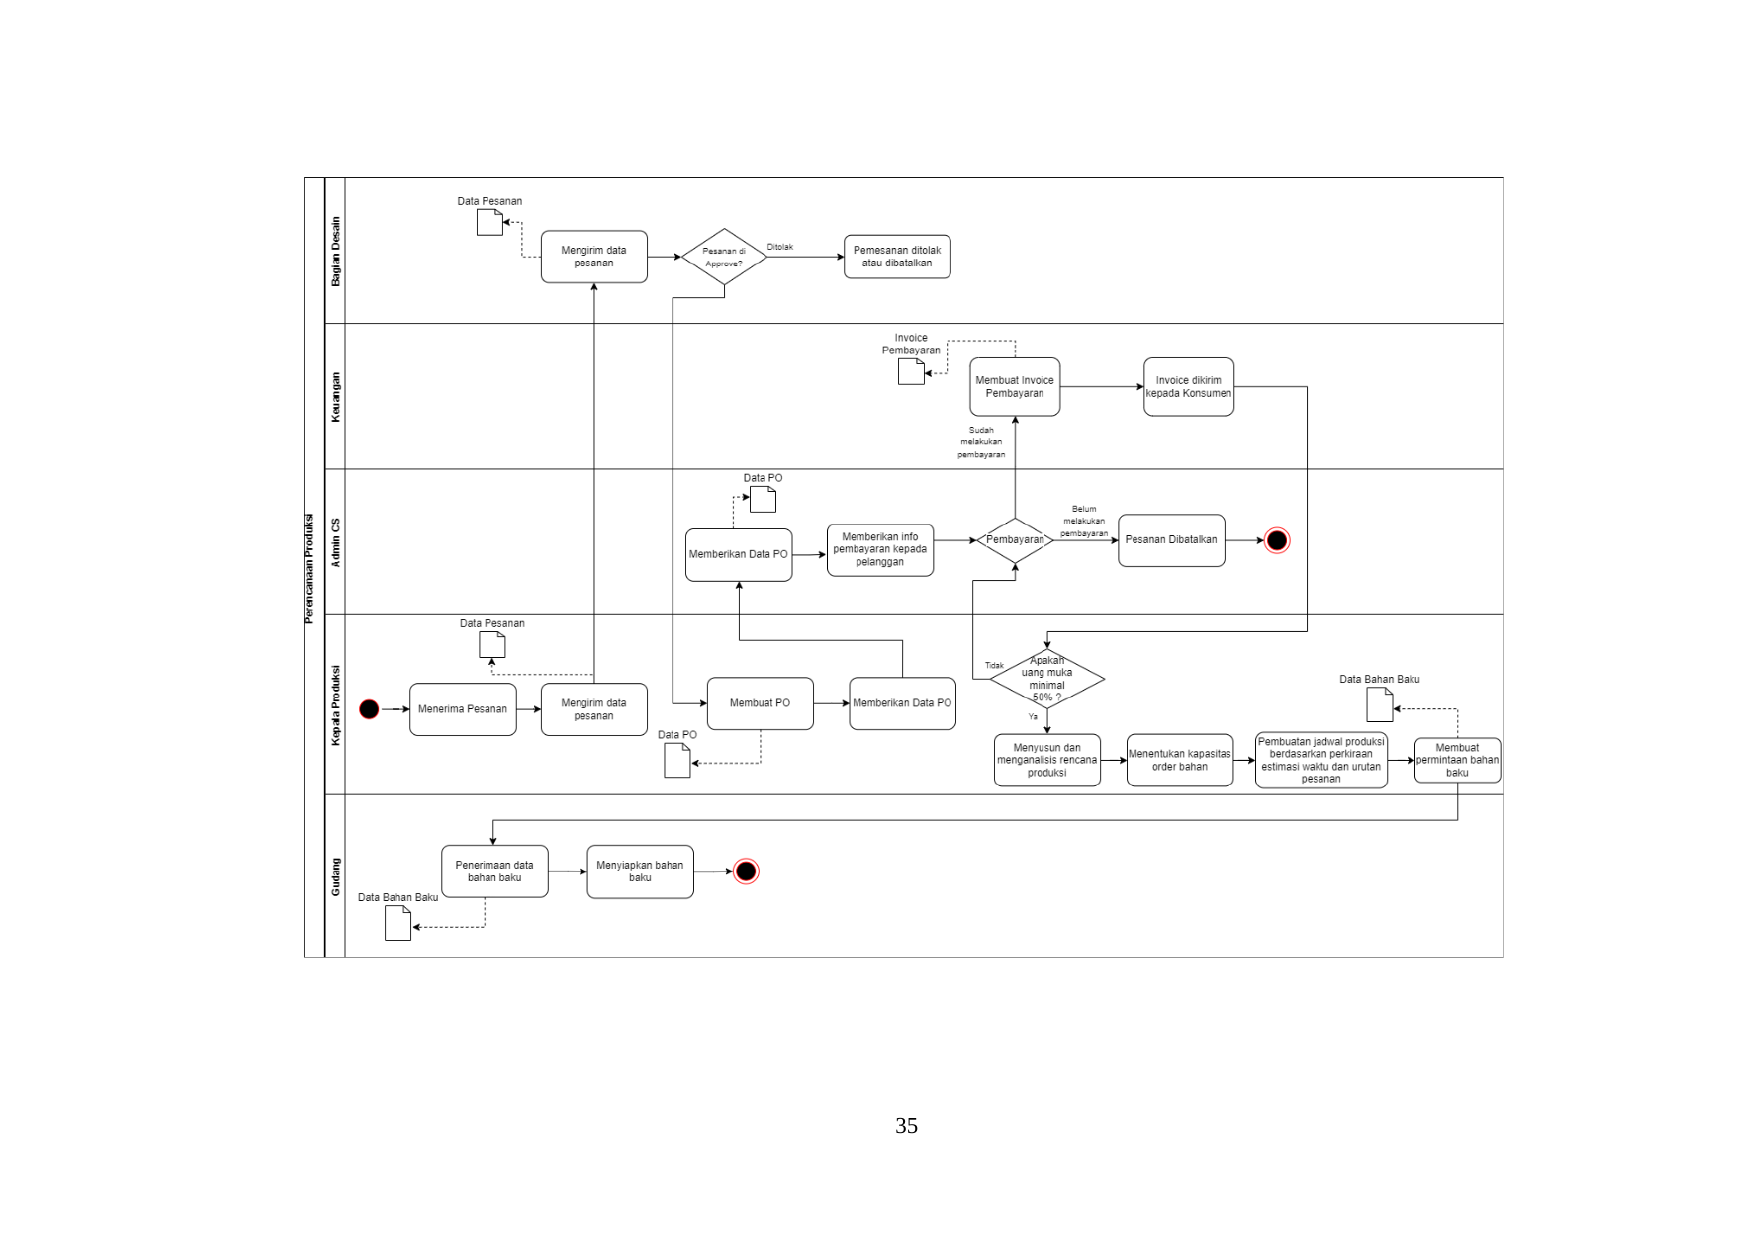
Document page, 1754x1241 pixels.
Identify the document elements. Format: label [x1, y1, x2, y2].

picture [303, 177, 1504, 958]
